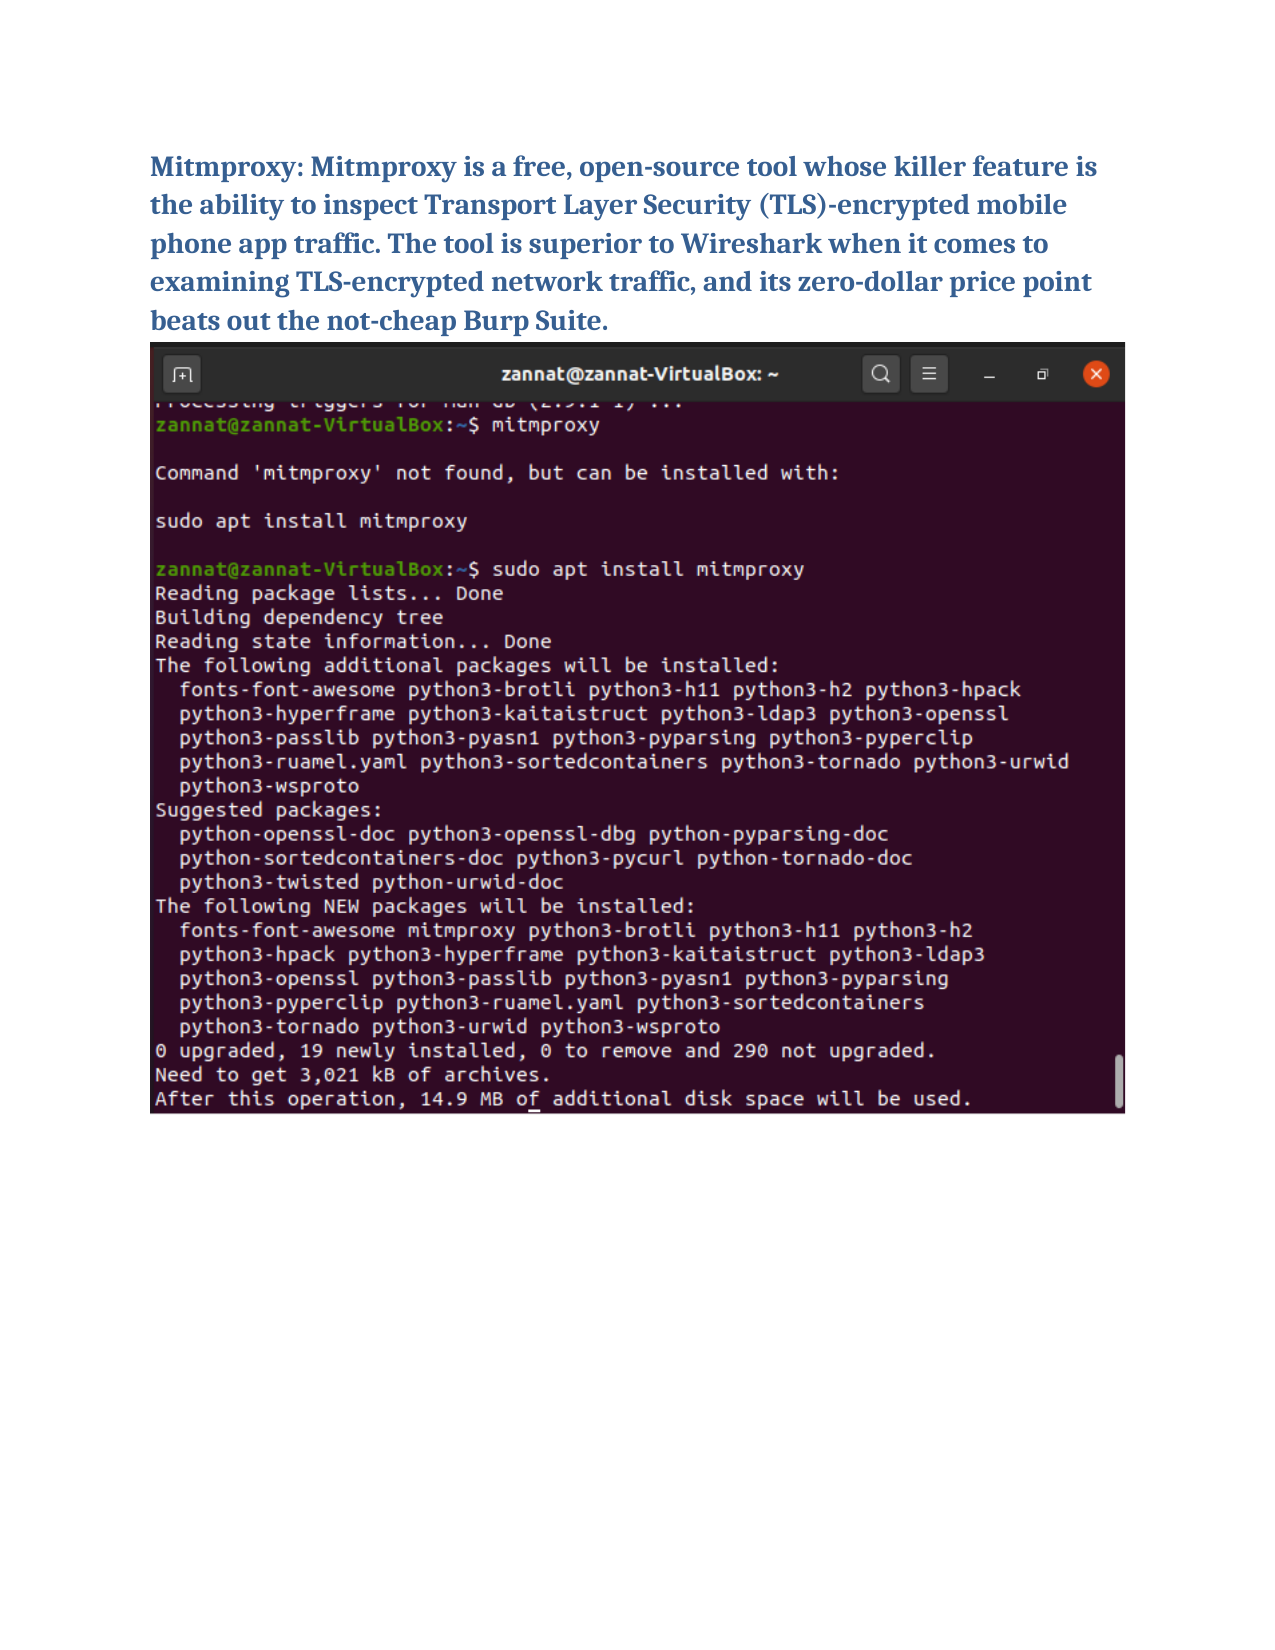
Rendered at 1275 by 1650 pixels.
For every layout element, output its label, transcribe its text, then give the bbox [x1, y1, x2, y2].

subtitle Mitmproxy: Mitmproxy is a free, open-source tool whose killer feature is the ability to inspect Transport Layer Security (TLS)-encrypted mobile phone app traffic. The tool is superior to Wireshark when it comes to examining TLS-encrypted network traffic, and its zero-dollar price point beats out the not-cheap Burp Suite. [150, 150, 1125, 338]
picture [150, 342, 1125, 1115]
